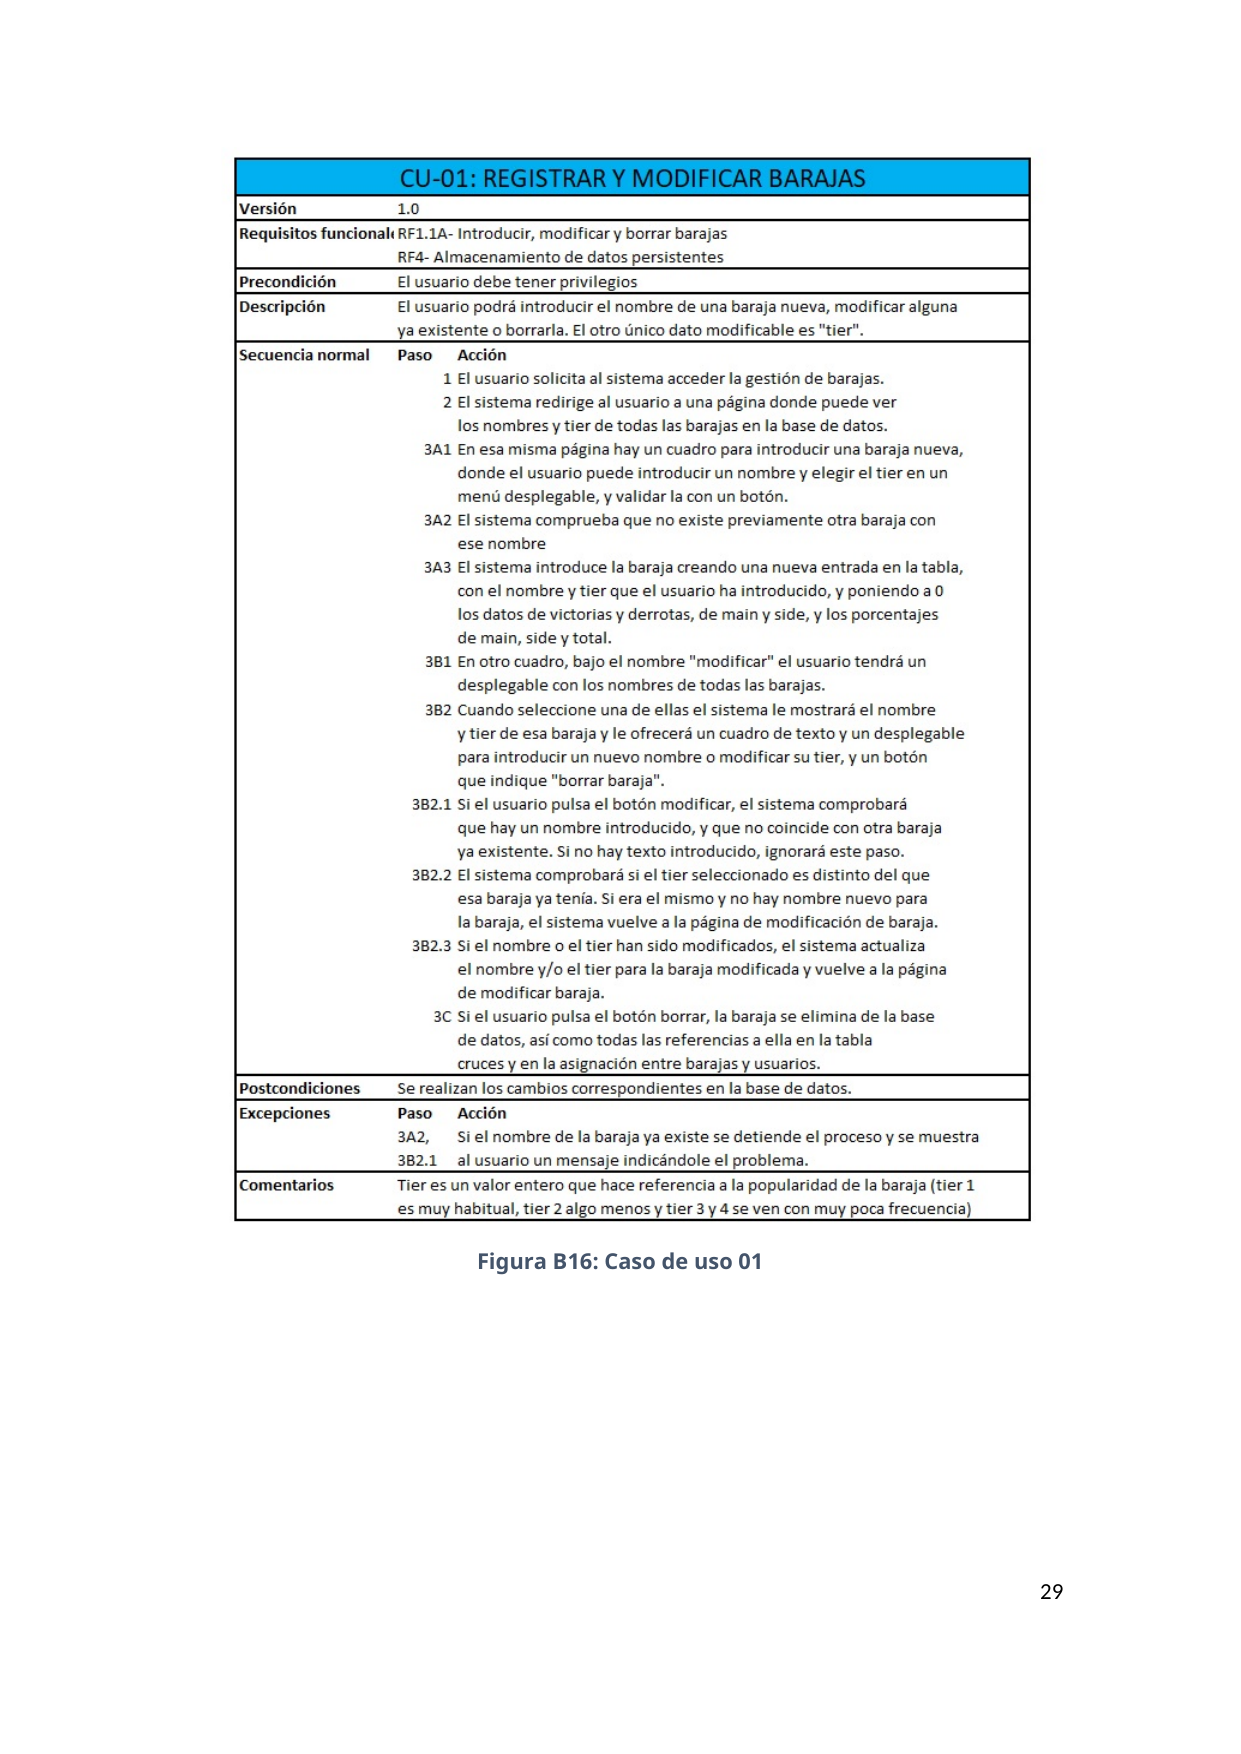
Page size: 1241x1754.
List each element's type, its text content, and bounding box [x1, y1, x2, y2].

picture [220, 147, 1049, 1246]
